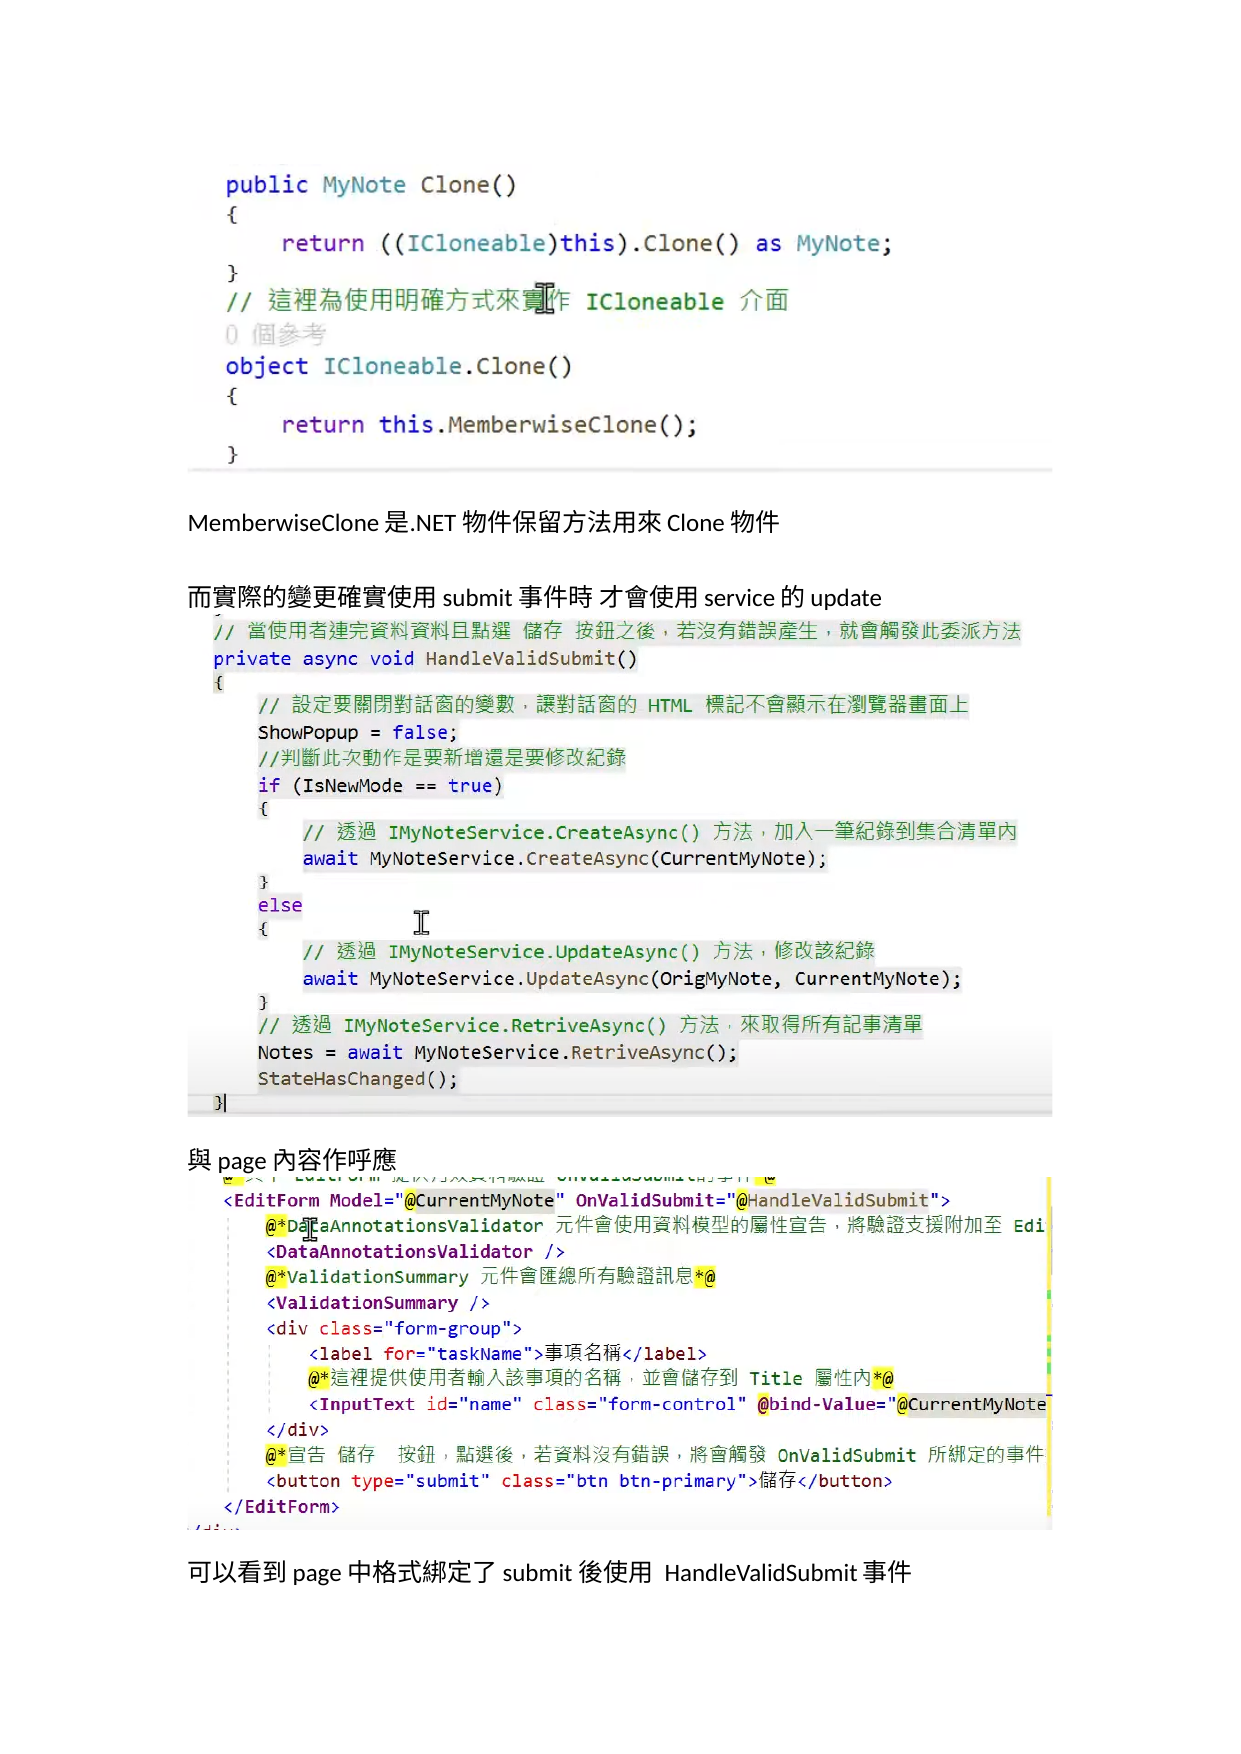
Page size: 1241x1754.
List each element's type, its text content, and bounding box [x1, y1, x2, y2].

picture [187, 614, 1053, 1117]
text MemberwiseClone是.NET 物件保留方法用來Clone 物件 [187, 502, 1053, 539]
text 可以看到page 中格式綁定了submit 後使用 HandleValidSubmit事件 [187, 1552, 1053, 1589]
picture [187, 1177, 1053, 1530]
picture [187, 164, 1053, 474]
text 與page 內容作呼應 [187, 1139, 1053, 1177]
text 而實際的變更確實使用submit 事件時 才會使用service的update [187, 577, 1053, 614]
